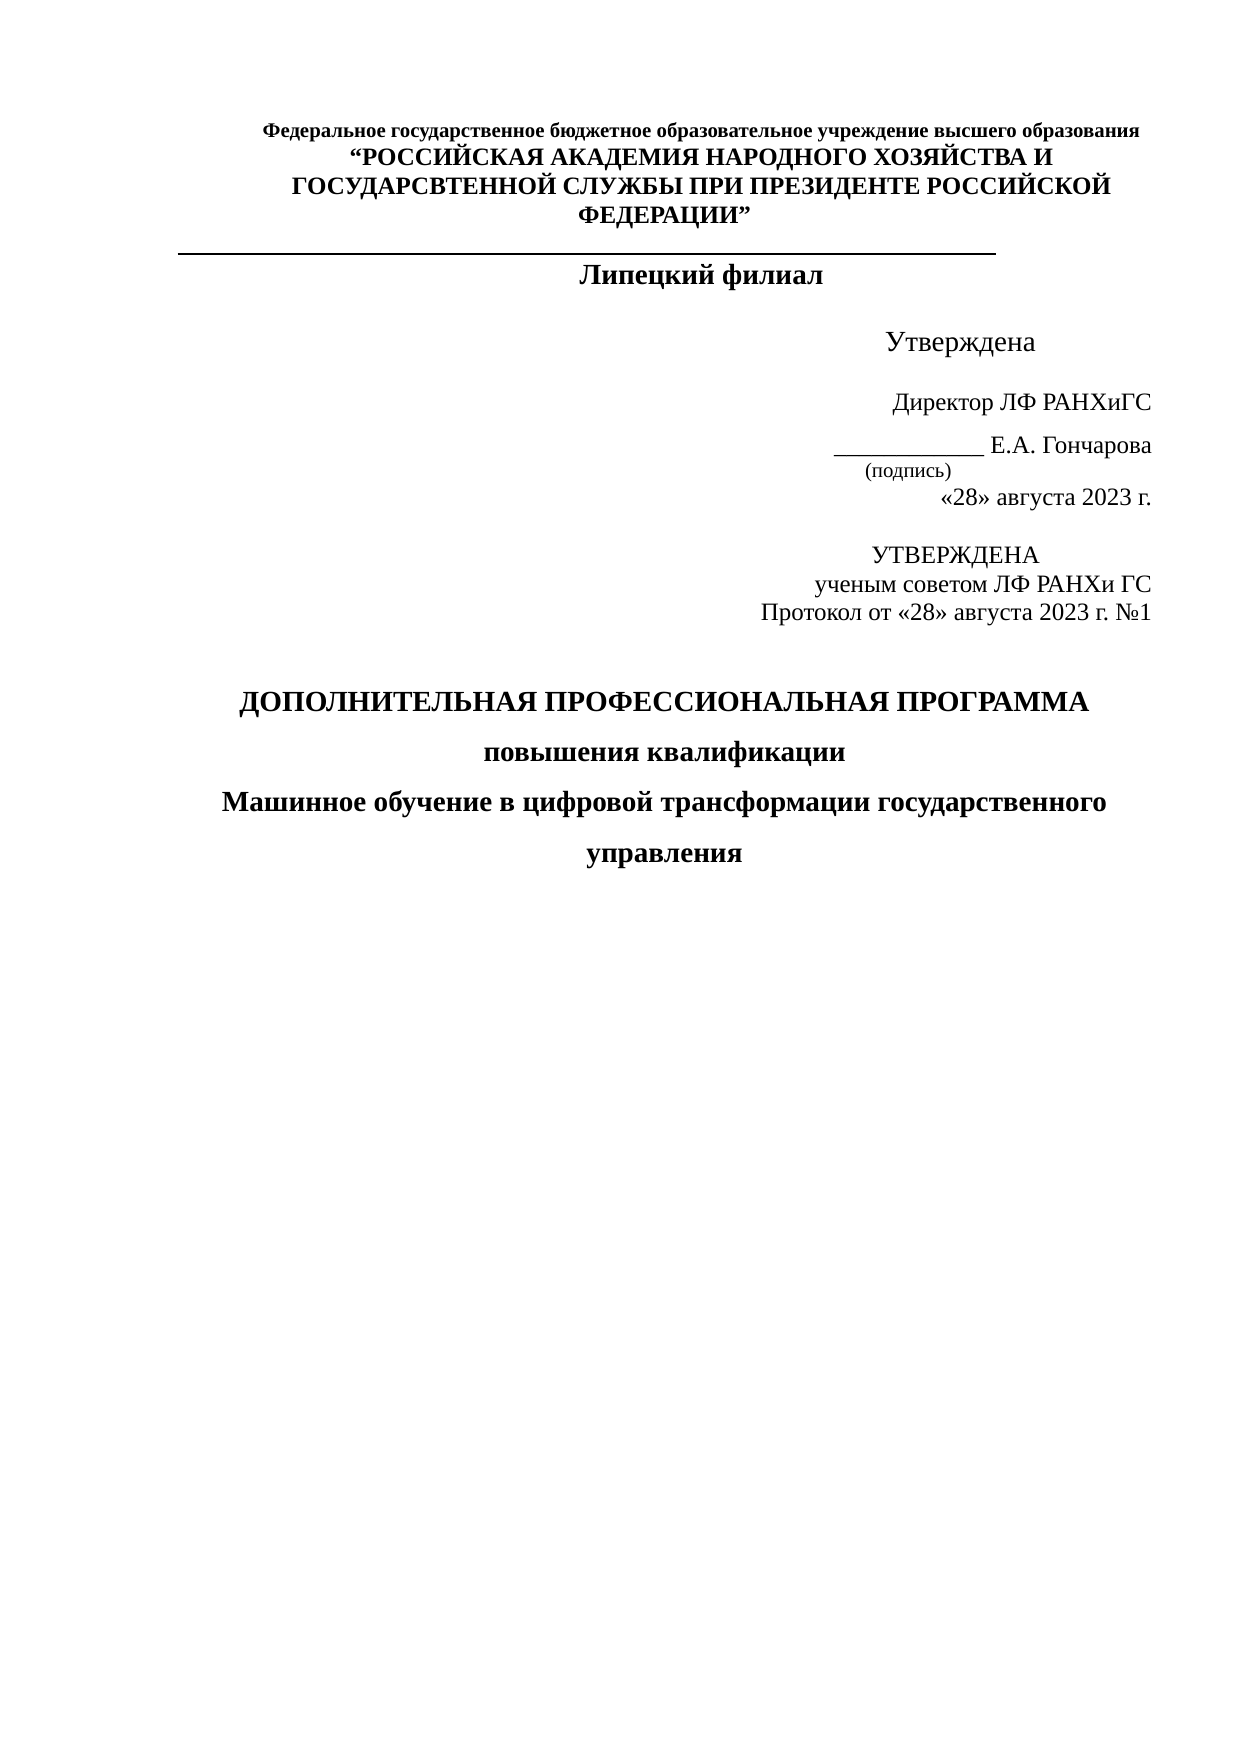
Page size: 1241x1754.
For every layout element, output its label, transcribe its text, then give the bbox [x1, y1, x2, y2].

text “РОССИЙСКАЯ АКАДЕМИЯ НАРОДНОГО ХОЗЯЙСТВА И [177, 142, 1152, 171]
text Протокол от «28» августа 2023 г. №1 [177, 597, 1152, 626]
text ____________ Е.А. Гончарова [177, 430, 1152, 458]
text (подпись) [177, 458, 1152, 482]
text Утверждена [177, 540, 1152, 569]
text ГОСУДАРСВТЕННОЙ СЛУЖБЫ ПРИ ПРЕЗИДЕНТЕ РОССИЙСКОЙ ФЕДЕРАЦИИ” [177, 171, 1152, 228]
text ДОПОЛНИТЕЛЬНАЯ ПРОФЕССИОНАЛЬНАЯ ПРОГРАММА [177, 684, 1152, 717]
text Утверждена [177, 324, 1152, 358]
text «28» августа 2023 г. [177, 482, 1152, 511]
text Федеральное государственное бюджетное образовательное учреждение высшего образования [177, 118, 1152, 142]
text Машинное обучение в цифровой трансформации государственного управления [177, 784, 1152, 868]
text Директор ЛФ РАНХиГС [177, 387, 1152, 415]
text ученым советом ЛФ РАНХи ГС [177, 569, 1152, 597]
text Липецкий филиал [177, 257, 1152, 291]
text повышения квалификации [177, 734, 1152, 768]
